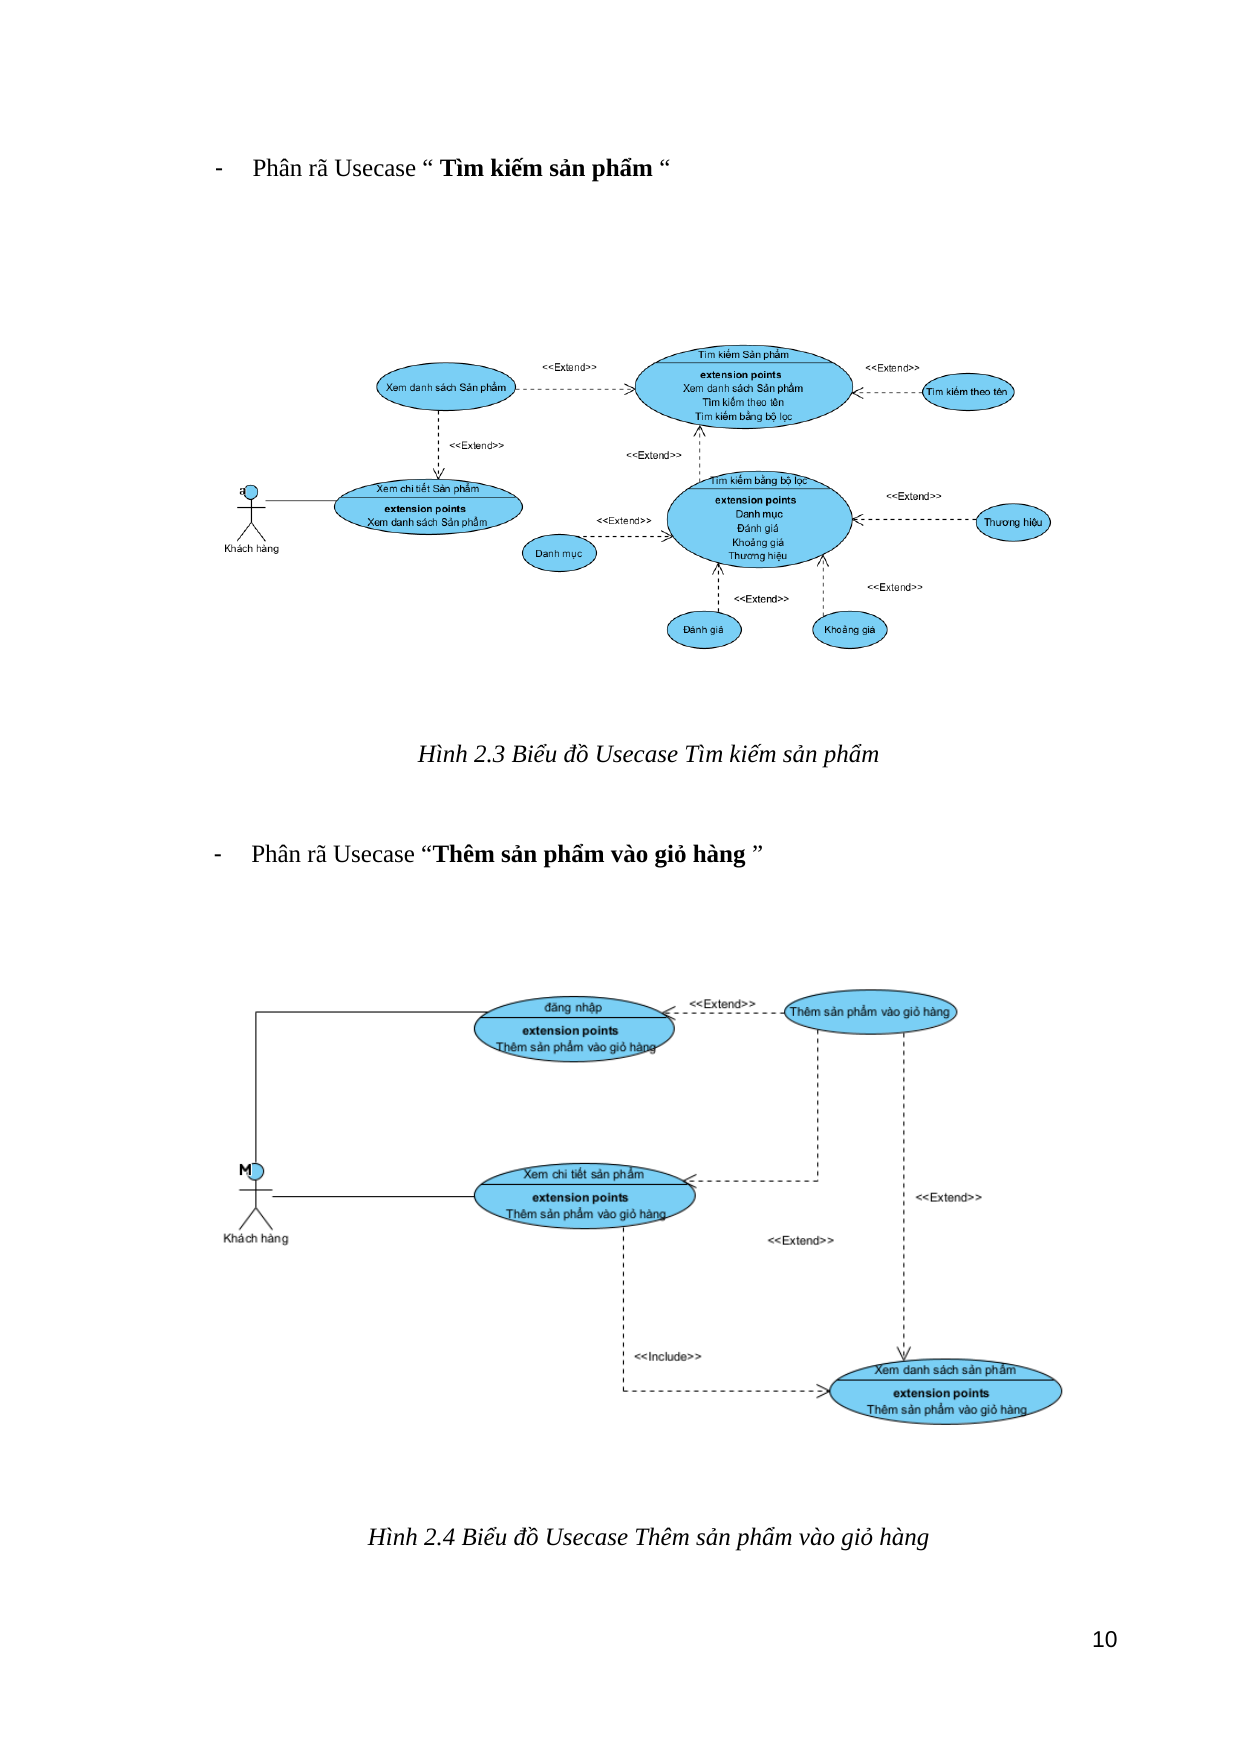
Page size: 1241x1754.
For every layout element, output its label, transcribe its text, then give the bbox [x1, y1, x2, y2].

text Hình 2.4 Biểu đồ Usecase Thêm sản phẩm vào giỏ hàng [177, 1522, 1122, 1550]
picture [177, 313, 1118, 711]
picture [177, 965, 1123, 1489]
list Phân rã Usecase “ Tìm kiếm sản phẩm “ [215, 150, 1122, 184]
list Phân rã Usecase “Thêm sản phẩm vào giỏ hàng ” [213, 836, 1122, 869]
text Hình 2.3 Biểu đồ Usecase Tìm kiếm sản phẩm [177, 739, 1122, 767]
